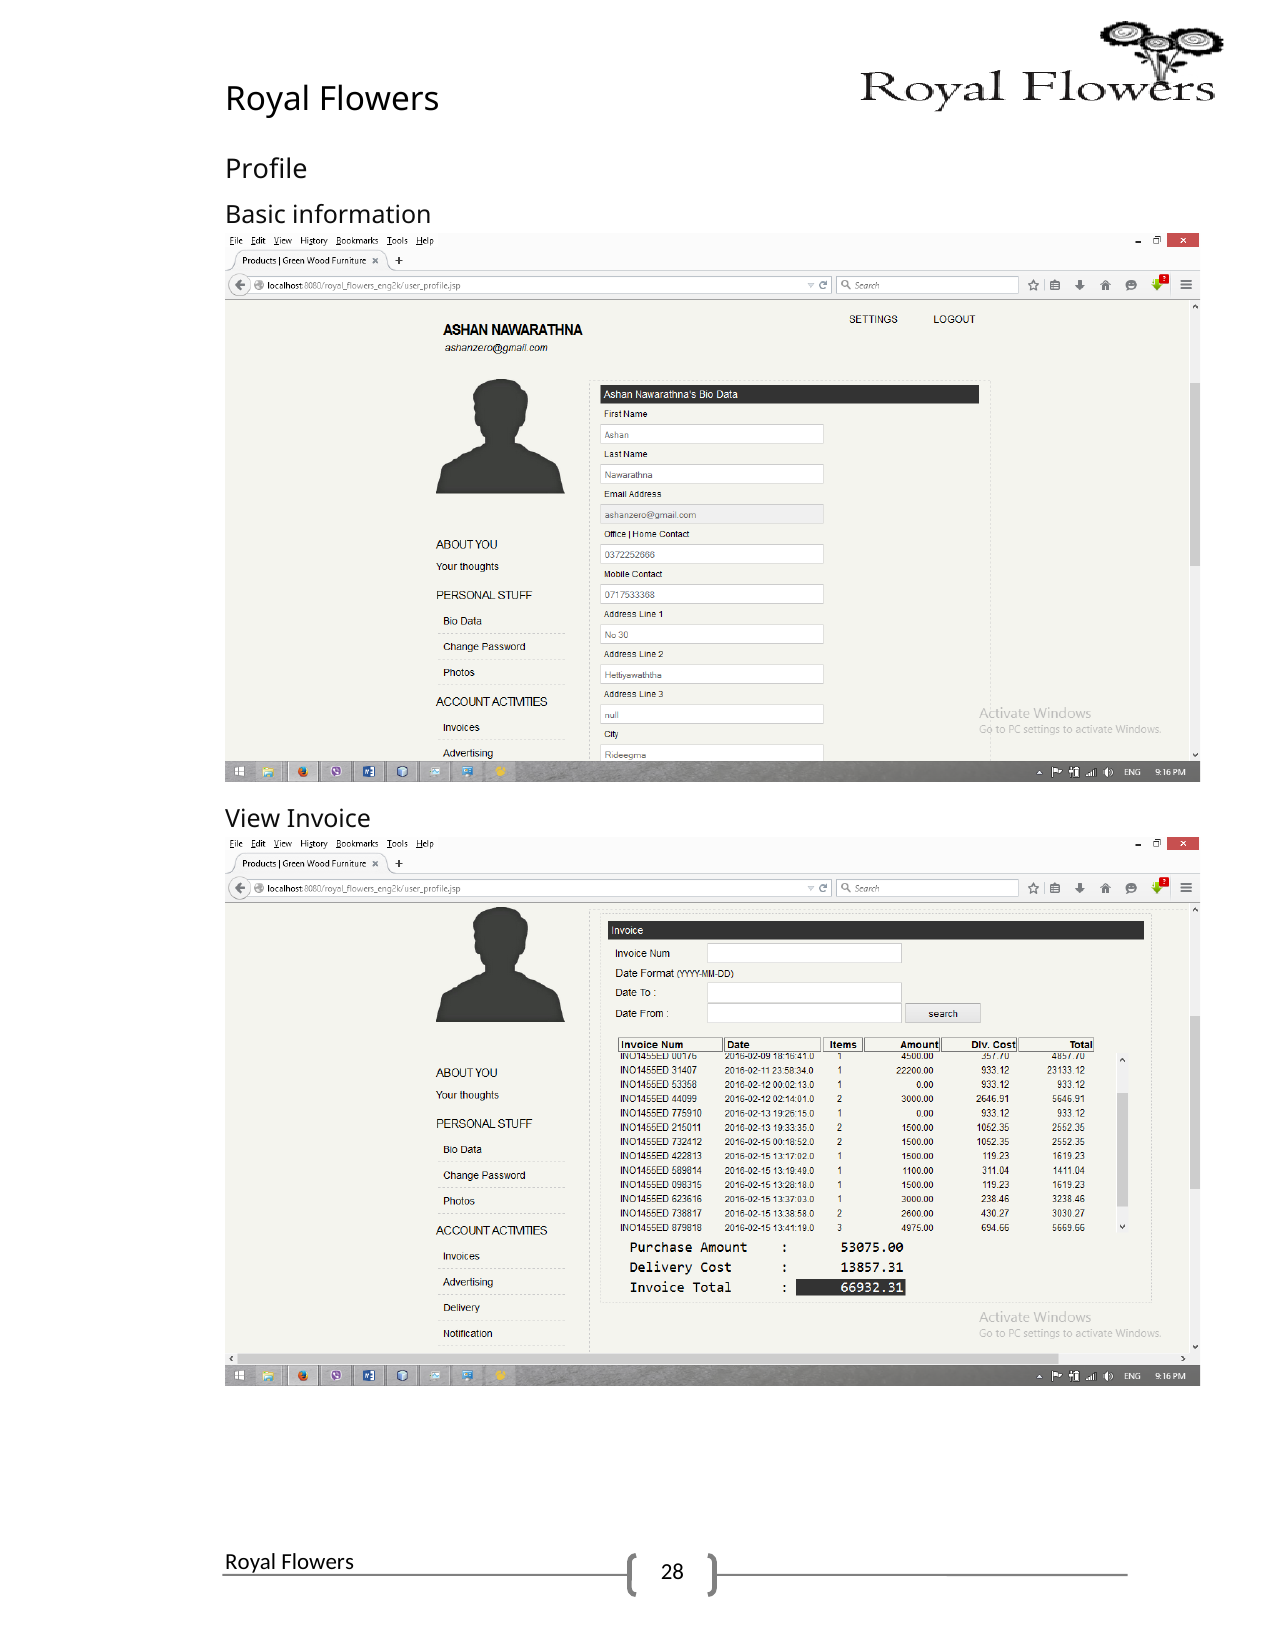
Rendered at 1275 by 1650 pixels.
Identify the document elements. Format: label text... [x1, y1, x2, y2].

subtitle Basic information [225, 197, 1125, 231]
picture [225, 233, 1200, 782]
picture [225, 837, 1200, 1386]
subtitle Profile [225, 150, 1125, 187]
subtitle View Invoice [225, 800, 1125, 834]
picture [856, 18, 1224, 132]
